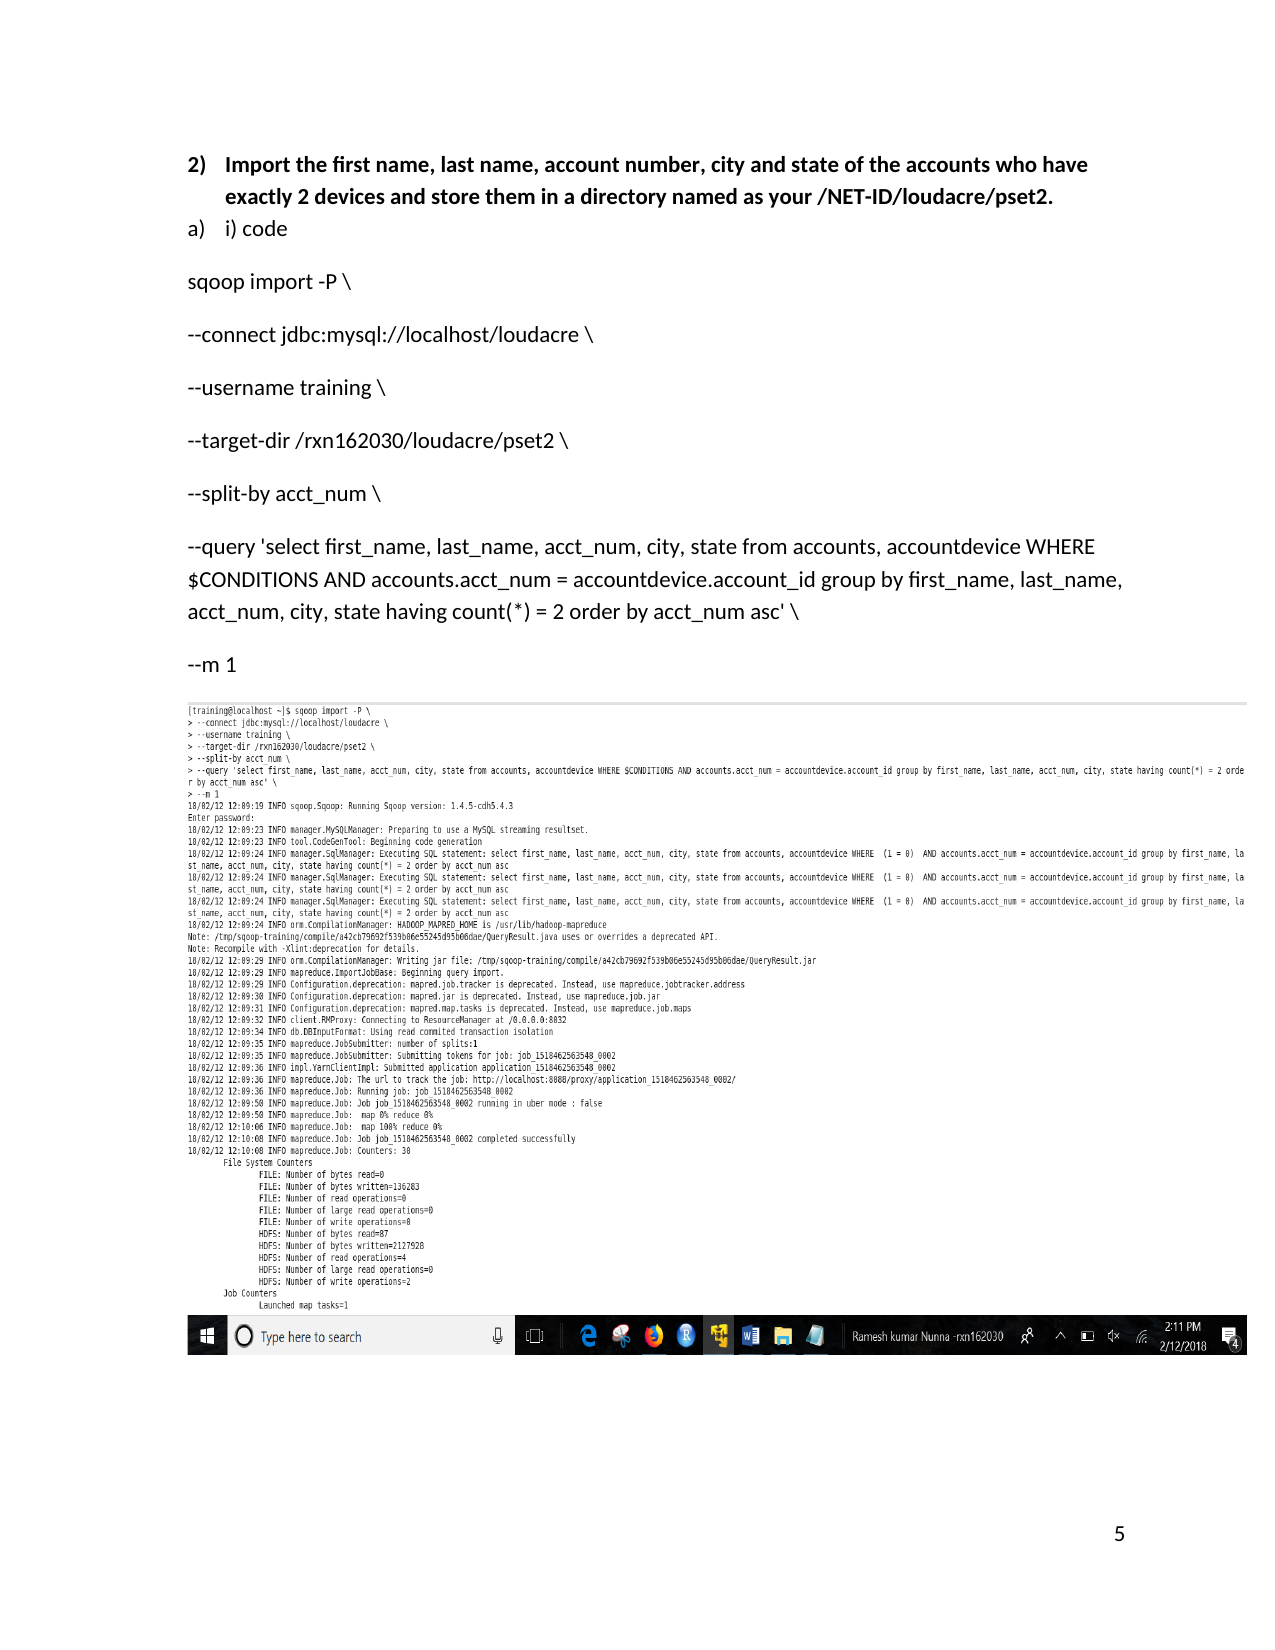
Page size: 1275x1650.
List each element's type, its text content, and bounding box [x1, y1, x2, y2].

picture [187, 702, 1247, 1355]
text --m 1 [187, 650, 1125, 678]
list i) code [187, 214, 1125, 242]
text --target-dir /rxn162030/loudacre/pset2 \ [187, 426, 1125, 454]
text --connect jdbc:mysql://localhost/loudacre \ [187, 320, 1125, 348]
text --query 'select first_name, last_name, acct_num, city, state from accounts, accountdevice WHERE $CONDITIONS AND accounts.acct_num = accountdevice.account_id group by first_name, last_name, acct_num, city, state having count(*) = 2 order by acct_num asc' \ [187, 532, 1125, 625]
text --split-by acct_num \ [187, 479, 1125, 507]
text sqoop import -P \ [187, 267, 1125, 295]
text --username training \ [187, 373, 1125, 401]
list Import the first name, last name, account number, city and state of the accounts who have exactly 2 devices and store them in a directory named as your /NET-ID/loudacre/pset2. [187, 150, 1125, 210]
